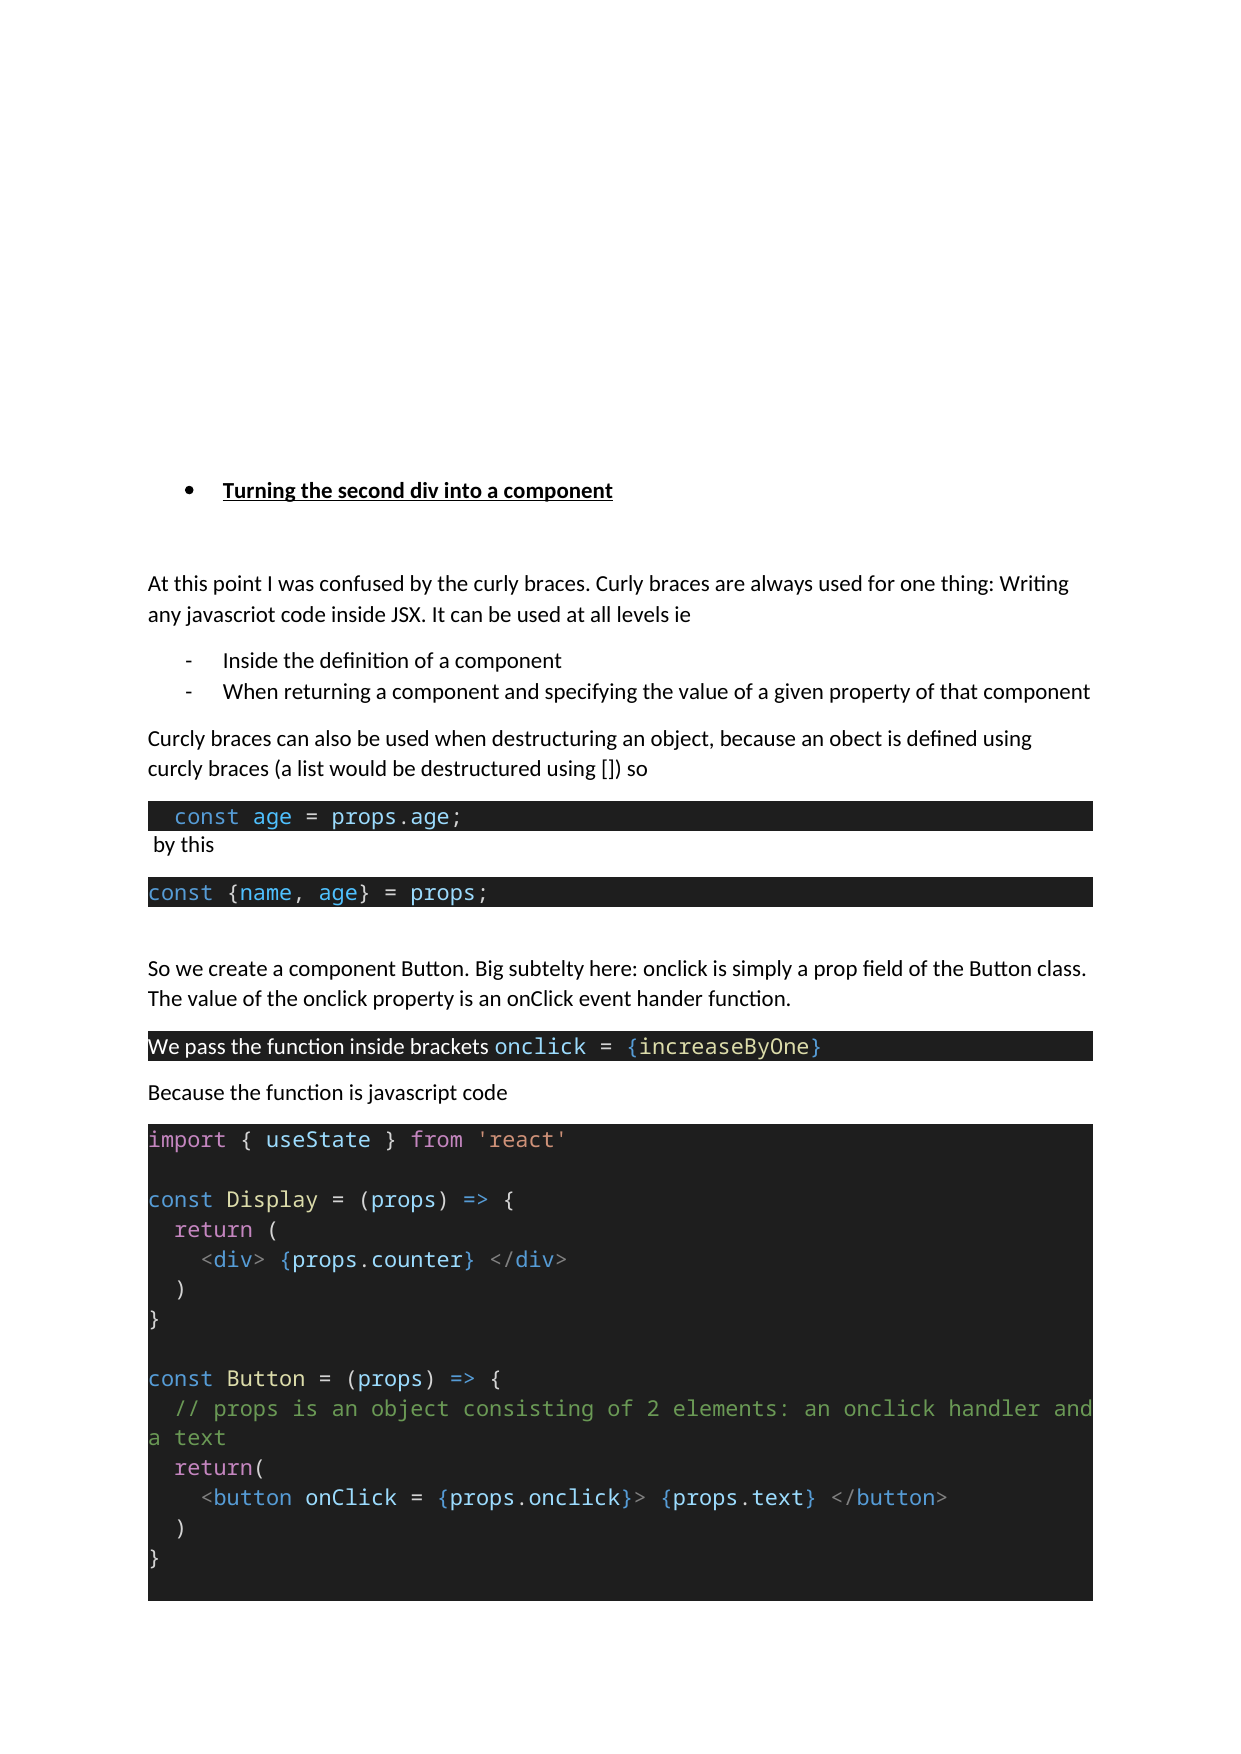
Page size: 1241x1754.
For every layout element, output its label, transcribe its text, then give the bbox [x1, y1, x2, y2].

text <button onClick = {props.onclick}> {props.text} </button> [148, 1482, 1093, 1512]
text } [148, 1303, 1093, 1333]
text return ( [148, 1214, 1093, 1244]
text // props is an object consisting of 2 elements: an onclick handler and a text [148, 1393, 1093, 1452]
text <div> {props.counter} </div> [148, 1244, 1093, 1273]
text Curcly braces can also be used when destructuring an object, because an obect is defined using curcly braces (a list would be destructured using []) so [148, 724, 1093, 782]
list Inside the definition of a component [185, 647, 1093, 674]
text So we create a component Button. Big subtelty here: onclick is simply a prop field of the Button class. The value of the onclick property is an onClick event hander function. [148, 954, 1093, 1012]
text const Button = (props) => { [148, 1363, 1093, 1393]
text return( [148, 1452, 1093, 1482]
text const {name, age} = props; [148, 877, 1093, 907]
text We pass the function inside brackets onclick = {increaseByOne} [148, 1031, 1093, 1061]
list Turning the second div into a component [185, 476, 1093, 504]
text } [148, 1542, 1093, 1571]
text by this [148, 831, 1093, 858]
text ) [148, 1512, 1093, 1542]
text Because the function is javascript code [148, 1078, 1093, 1106]
list When returning a component and specifying the value of a given property of that component [185, 677, 1093, 705]
text const Display = (props) => { [148, 1184, 1093, 1214]
text const age = props.age; [148, 801, 1093, 831]
text import { useState } from 'react' [148, 1124, 1093, 1154]
text ) [148, 1273, 1093, 1303]
text At this point I was confused by the curly braces. Curly braces are always used for one thing: Writing any javascriot code inside JSX. It can be used at all levels ie [148, 569, 1093, 628]
